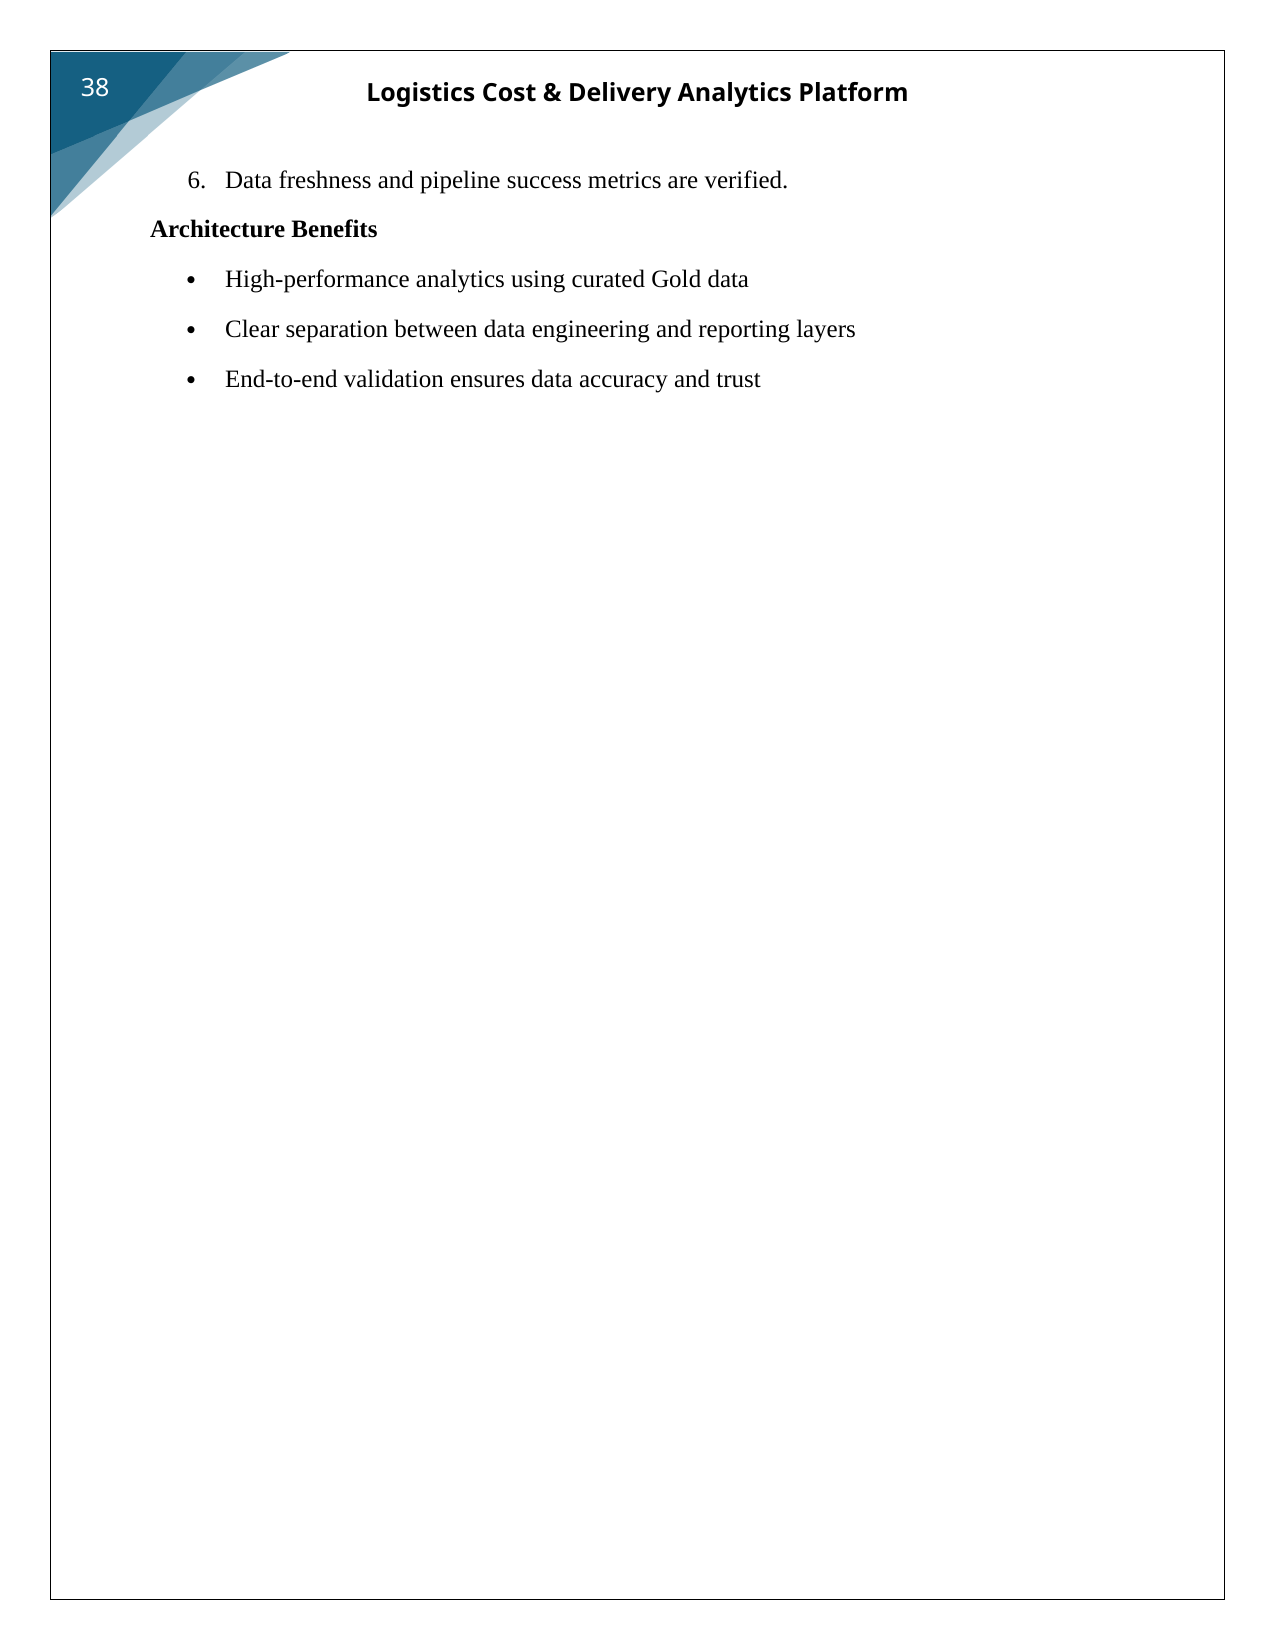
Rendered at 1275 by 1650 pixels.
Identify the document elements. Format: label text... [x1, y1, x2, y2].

list End-to-end validation ensures data accuracy and trust [187, 364, 1125, 392]
text Architecture Benefits [150, 214, 1125, 243]
list Clear separation between data engineering and reporting layers [187, 314, 1125, 343]
list Data freshness and pipeline success metrics are verified. [187, 165, 1125, 194]
list High-performance analytics using curated Gold data [187, 264, 1125, 293]
picture [51, 51, 292, 220]
